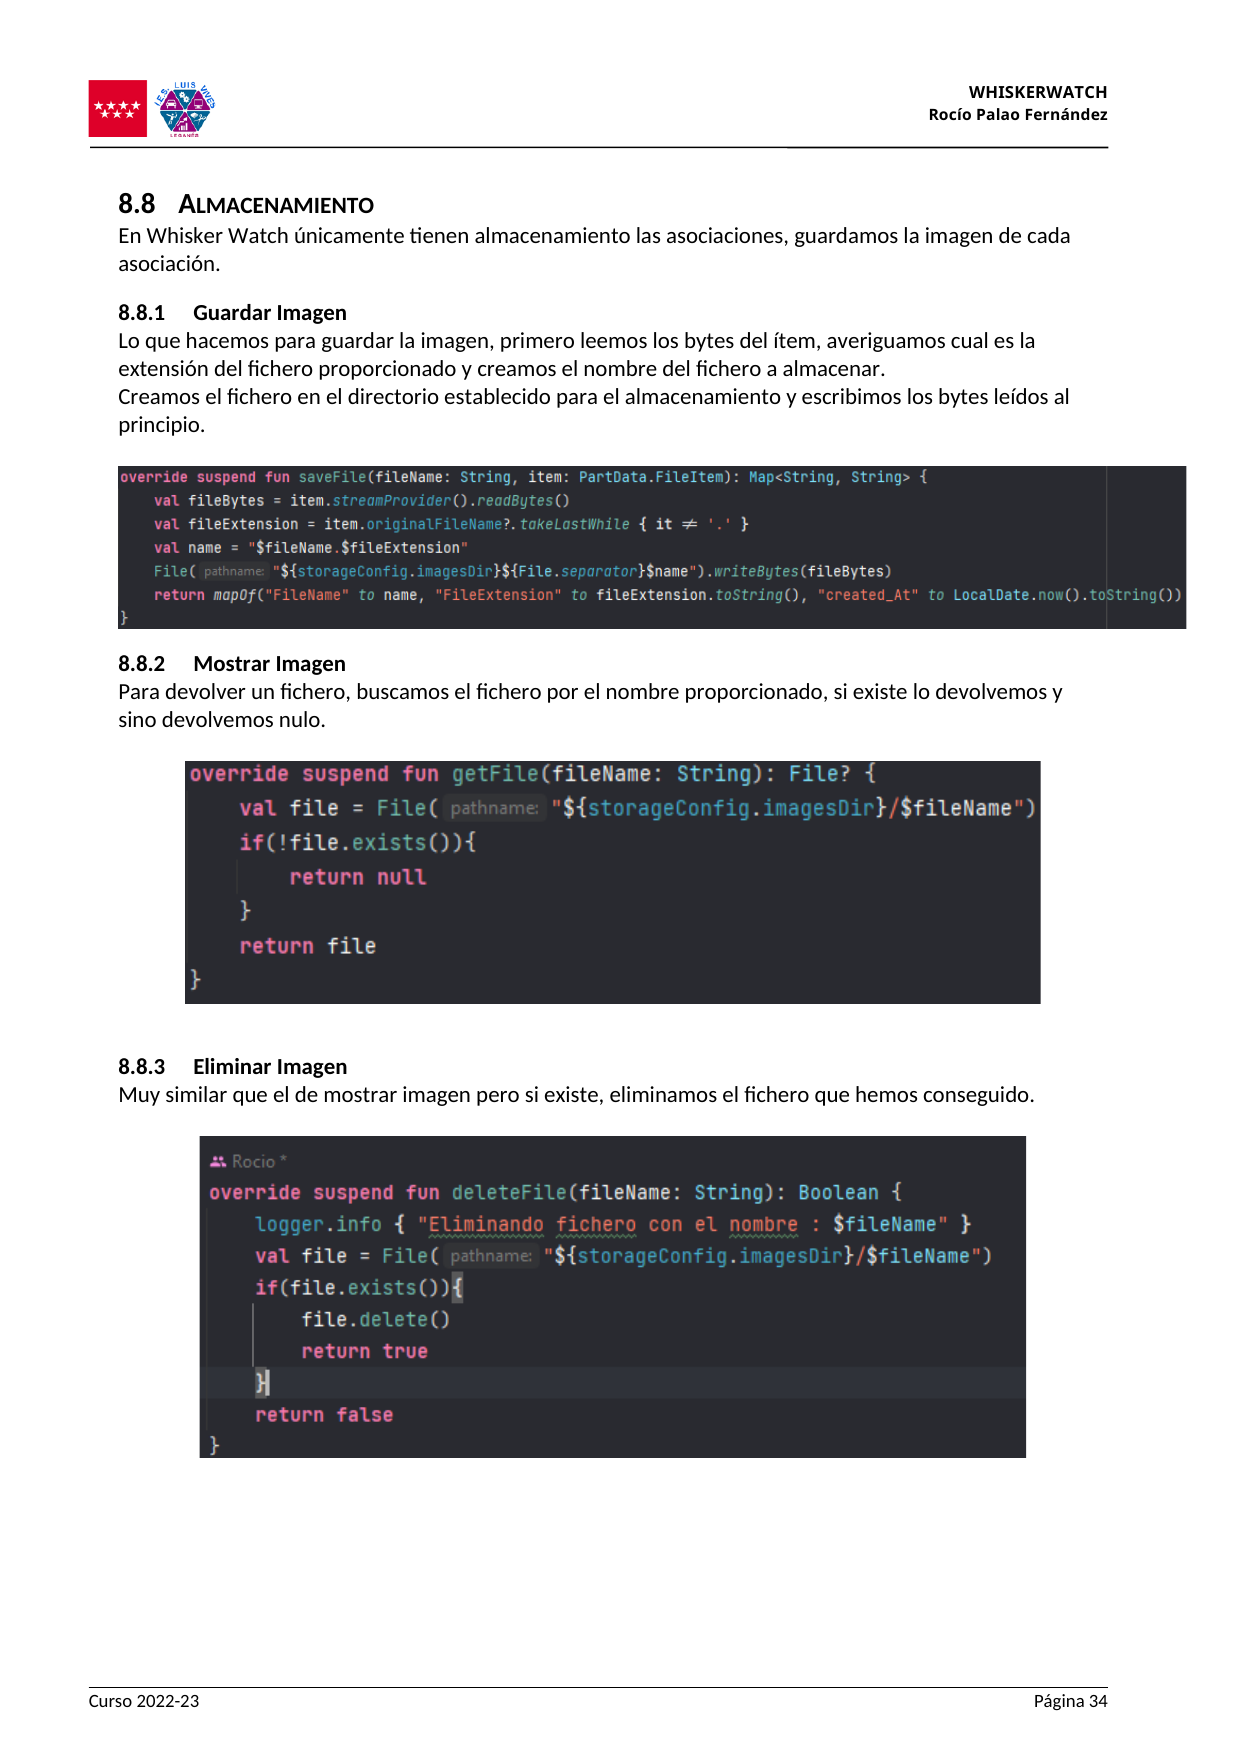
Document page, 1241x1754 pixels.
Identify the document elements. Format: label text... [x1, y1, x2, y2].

text Muy similar que el de mostrar imagen pero si existe, eliminamos el fichero que hemos conseguido. [118, 1080, 1107, 1108]
text En Whisker Watch únicamente tienen almacenamiento las asociaciones, guardamos la imagen de cada asociación. [118, 221, 1107, 277]
subtitle Mostrar Imagen [118, 649, 1107, 677]
picture [87, 80, 215, 136]
picture [199, 1136, 1027, 1458]
text Para devolver un fichero, buscamos el fichero por el nombre proporcionado, si existe lo devolvemos y sino devolvemos nulo. [118, 677, 1107, 733]
subtitle Almacenamiento [118, 185, 1107, 221]
picture [118, 466, 1187, 629]
subtitle Guardar Imagen [118, 298, 1107, 326]
subtitle Eliminar Imagen [118, 1052, 1107, 1080]
text Creamos el fichero en el directorio establecido para el almacenamiento y escribimos los bytes leídos al principio. [118, 382, 1107, 438]
text Lo que hacemos para guardar la imagen, primero leemos los bytes del ítem, averiguamos cual es la extensión del fichero proporcionado y creamos el nombre del fichero a almacenar. [118, 326, 1107, 382]
picture [185, 761, 1041, 1004]
